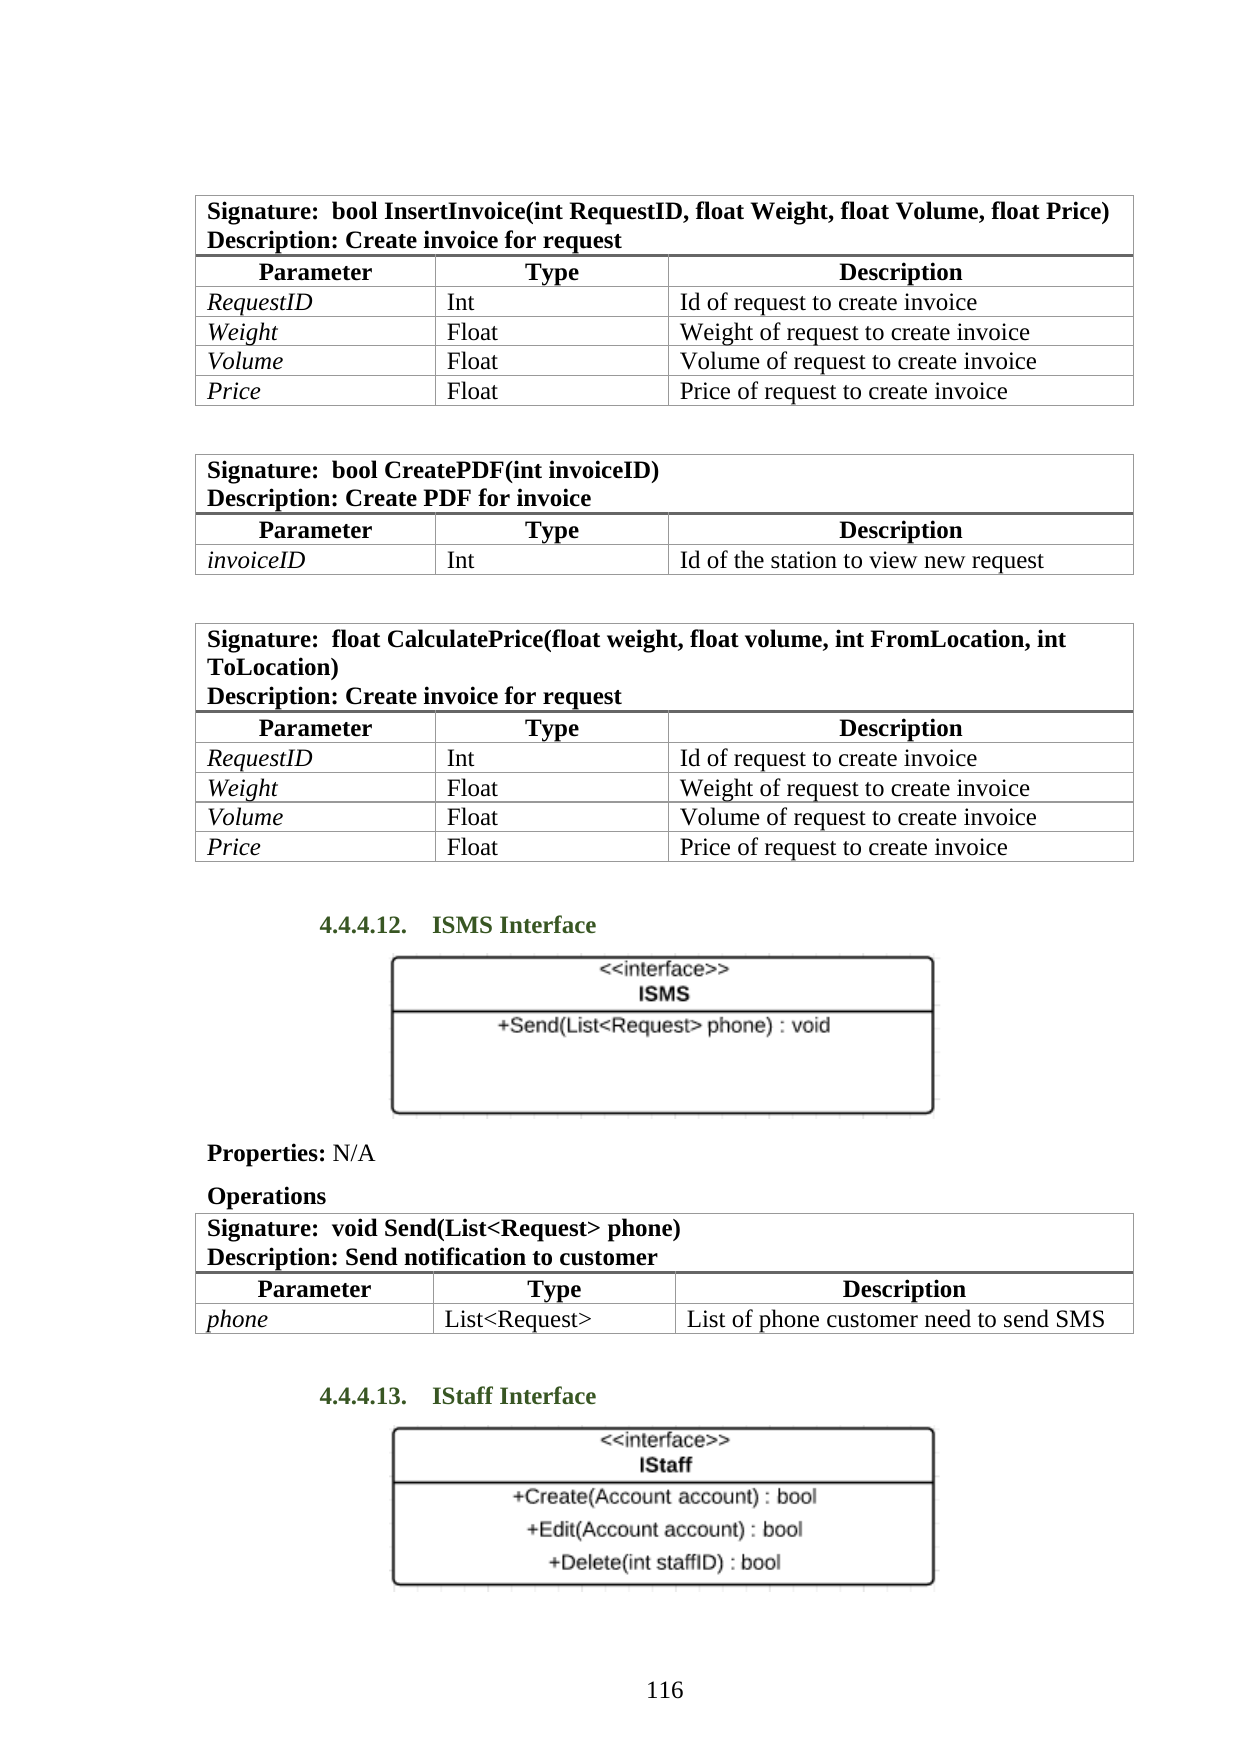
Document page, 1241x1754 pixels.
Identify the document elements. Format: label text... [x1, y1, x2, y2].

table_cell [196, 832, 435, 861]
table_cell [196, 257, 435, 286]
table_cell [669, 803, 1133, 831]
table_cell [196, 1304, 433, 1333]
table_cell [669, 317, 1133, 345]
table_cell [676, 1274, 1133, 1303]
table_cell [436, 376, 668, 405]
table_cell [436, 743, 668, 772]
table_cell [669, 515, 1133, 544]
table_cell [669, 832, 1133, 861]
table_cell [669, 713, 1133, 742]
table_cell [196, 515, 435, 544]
subtitle IStaff Interface [319, 1381, 1122, 1410]
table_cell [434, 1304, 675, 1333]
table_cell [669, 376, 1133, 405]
picture [389, 1425, 940, 1592]
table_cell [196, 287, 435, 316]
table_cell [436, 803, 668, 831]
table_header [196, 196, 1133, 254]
subtitle ISMS Interface [319, 910, 1122, 938]
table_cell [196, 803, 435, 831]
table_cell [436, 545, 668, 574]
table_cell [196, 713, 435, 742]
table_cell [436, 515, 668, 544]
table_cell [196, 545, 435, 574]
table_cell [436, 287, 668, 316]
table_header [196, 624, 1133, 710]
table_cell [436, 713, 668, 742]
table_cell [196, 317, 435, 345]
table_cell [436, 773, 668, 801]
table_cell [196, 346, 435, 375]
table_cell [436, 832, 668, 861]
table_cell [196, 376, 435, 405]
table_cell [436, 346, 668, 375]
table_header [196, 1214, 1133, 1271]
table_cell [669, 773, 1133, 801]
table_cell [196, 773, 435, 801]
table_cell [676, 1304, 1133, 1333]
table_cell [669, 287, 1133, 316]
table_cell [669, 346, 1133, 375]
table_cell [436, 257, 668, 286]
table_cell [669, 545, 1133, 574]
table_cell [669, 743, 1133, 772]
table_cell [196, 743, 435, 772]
text Operations [207, 1181, 1122, 1210]
text Properties: N/A [207, 1138, 1122, 1167]
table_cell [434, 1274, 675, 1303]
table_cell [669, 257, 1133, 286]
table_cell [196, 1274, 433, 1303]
picture [388, 953, 941, 1119]
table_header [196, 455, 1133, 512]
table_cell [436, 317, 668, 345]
